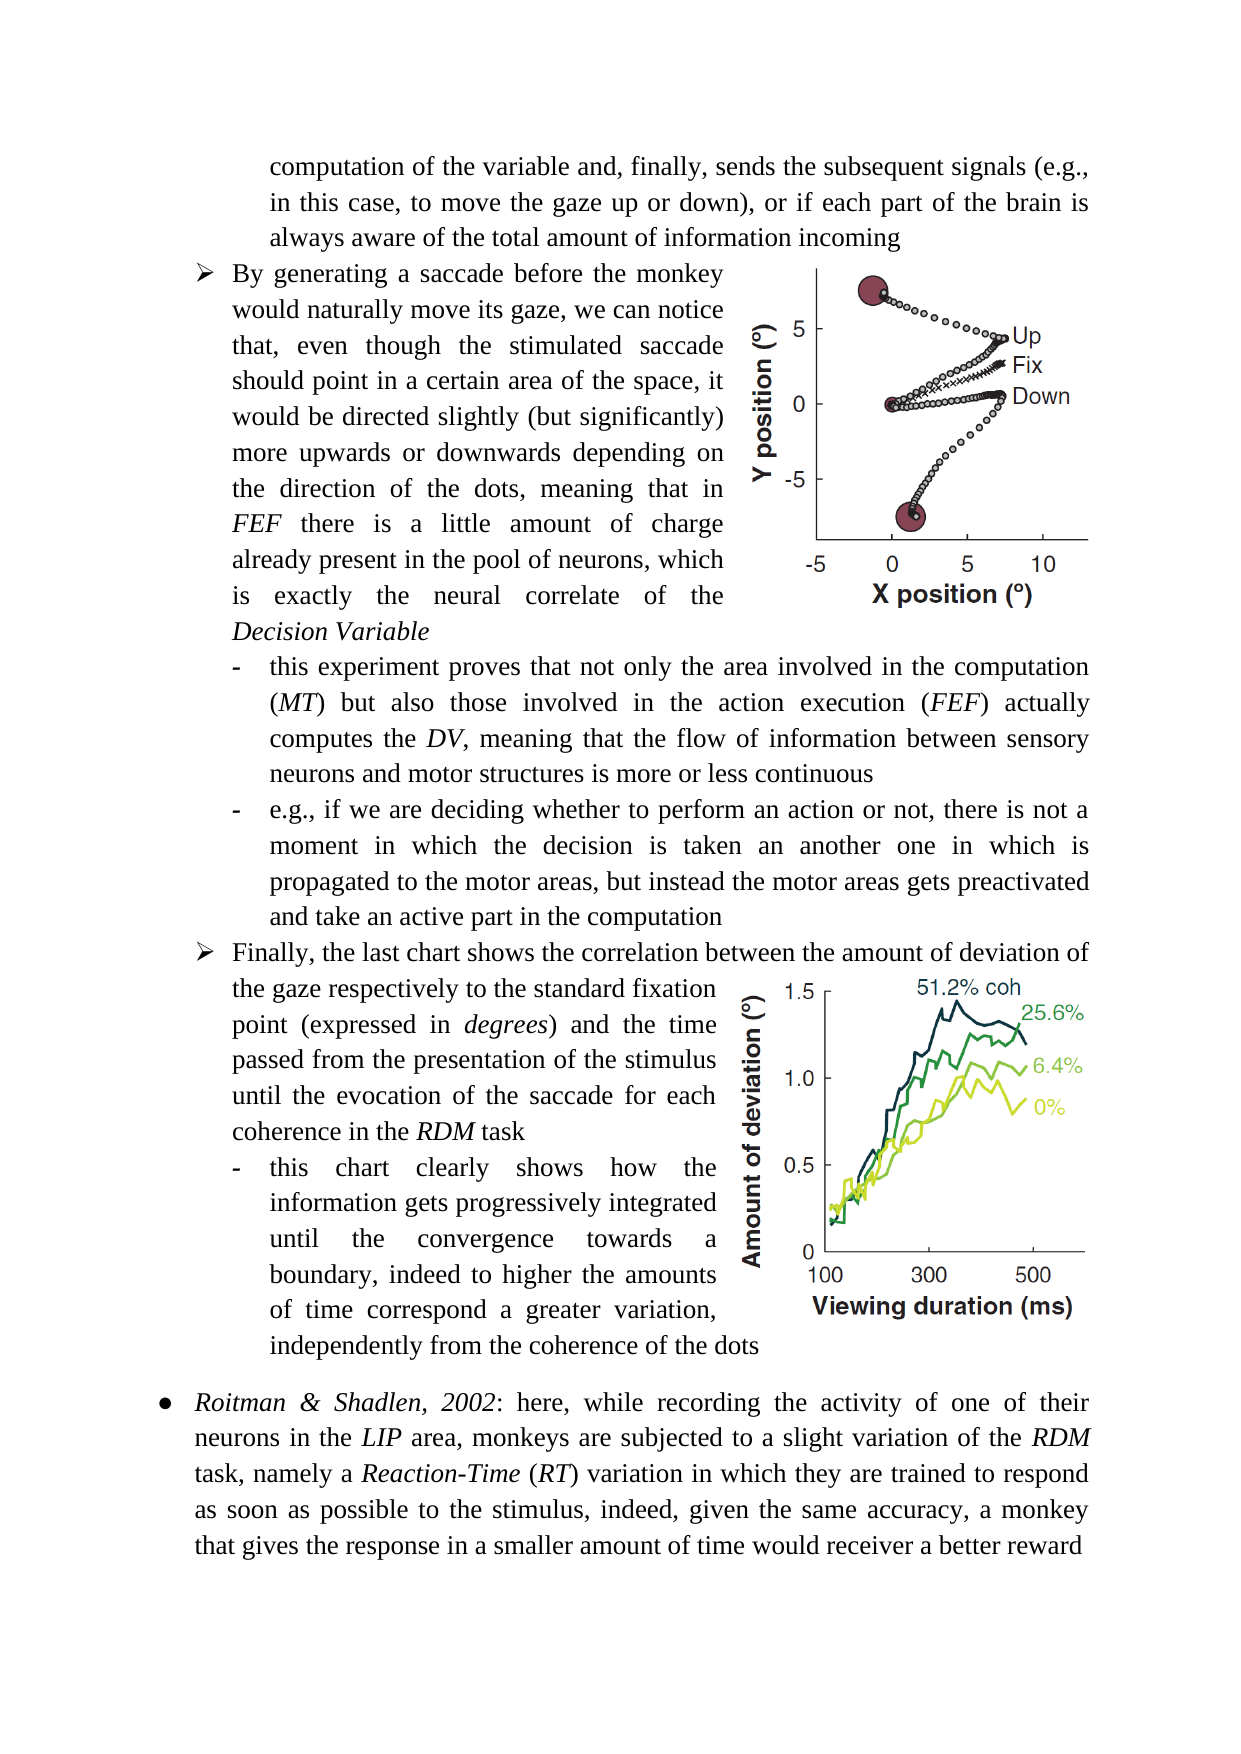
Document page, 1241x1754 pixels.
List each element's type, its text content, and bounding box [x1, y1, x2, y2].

list this experiment proves that not only the area involved in the computation (MT) but also those involved in the action execution (FEF) actually computes the DV, meaning that the flow of information between sensory neurons and motor structures is more or less continuous [232, 650, 1090, 789]
list this chart clearly shows how the information gets progressively integrated until the convergence towards a boundary, indeed to higher the amounts of time correspond a greater variation, independently from the coherence of the dots [232, 1151, 1090, 1360]
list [232, 150, 1090, 253]
list e.g., if we are deciding whether to perform an action or not, there is not a moment in which the decision is taken an another one in which is propagated to the motor areas, but instead the motor areas gets preactivated and take an active part in the computation [232, 793, 1090, 932]
list Roitman & Shadlen, 2002: here, while recording the activity of one of their neurons in the LIP area, monkeys are subjected to a slight variation of the RDM task, namely a Reaction-Time (RT) variation in which they are trained to respond as soon as possible to the stimulus, indeed, given the same accuracy, a monkey that gives the response in a smaller amount of time would receiver a better reward [157, 1386, 1090, 1560]
list Finally, the last chart shows the correlation between the amount of deviation of the gaze respectively to the standard fixation point (expressed in degrees) and the time passed from the presentation of the stimulus until the evocation of the saccade for each coherence in the RDM task [194, 936, 1090, 1146]
list By generating a saccade before the monkey would naturally move its gaze, we can notice that, even though the stimulated saccade should point in a certain area of the space, it would be directed slightly (but significantly) more upwards or downwards depending on the direction of the dots, meaning that in FEF there is a little amount of charge already present in the pool of neurons, which is exactly the neural correlate of the Decision Variable [194, 257, 1090, 646]
